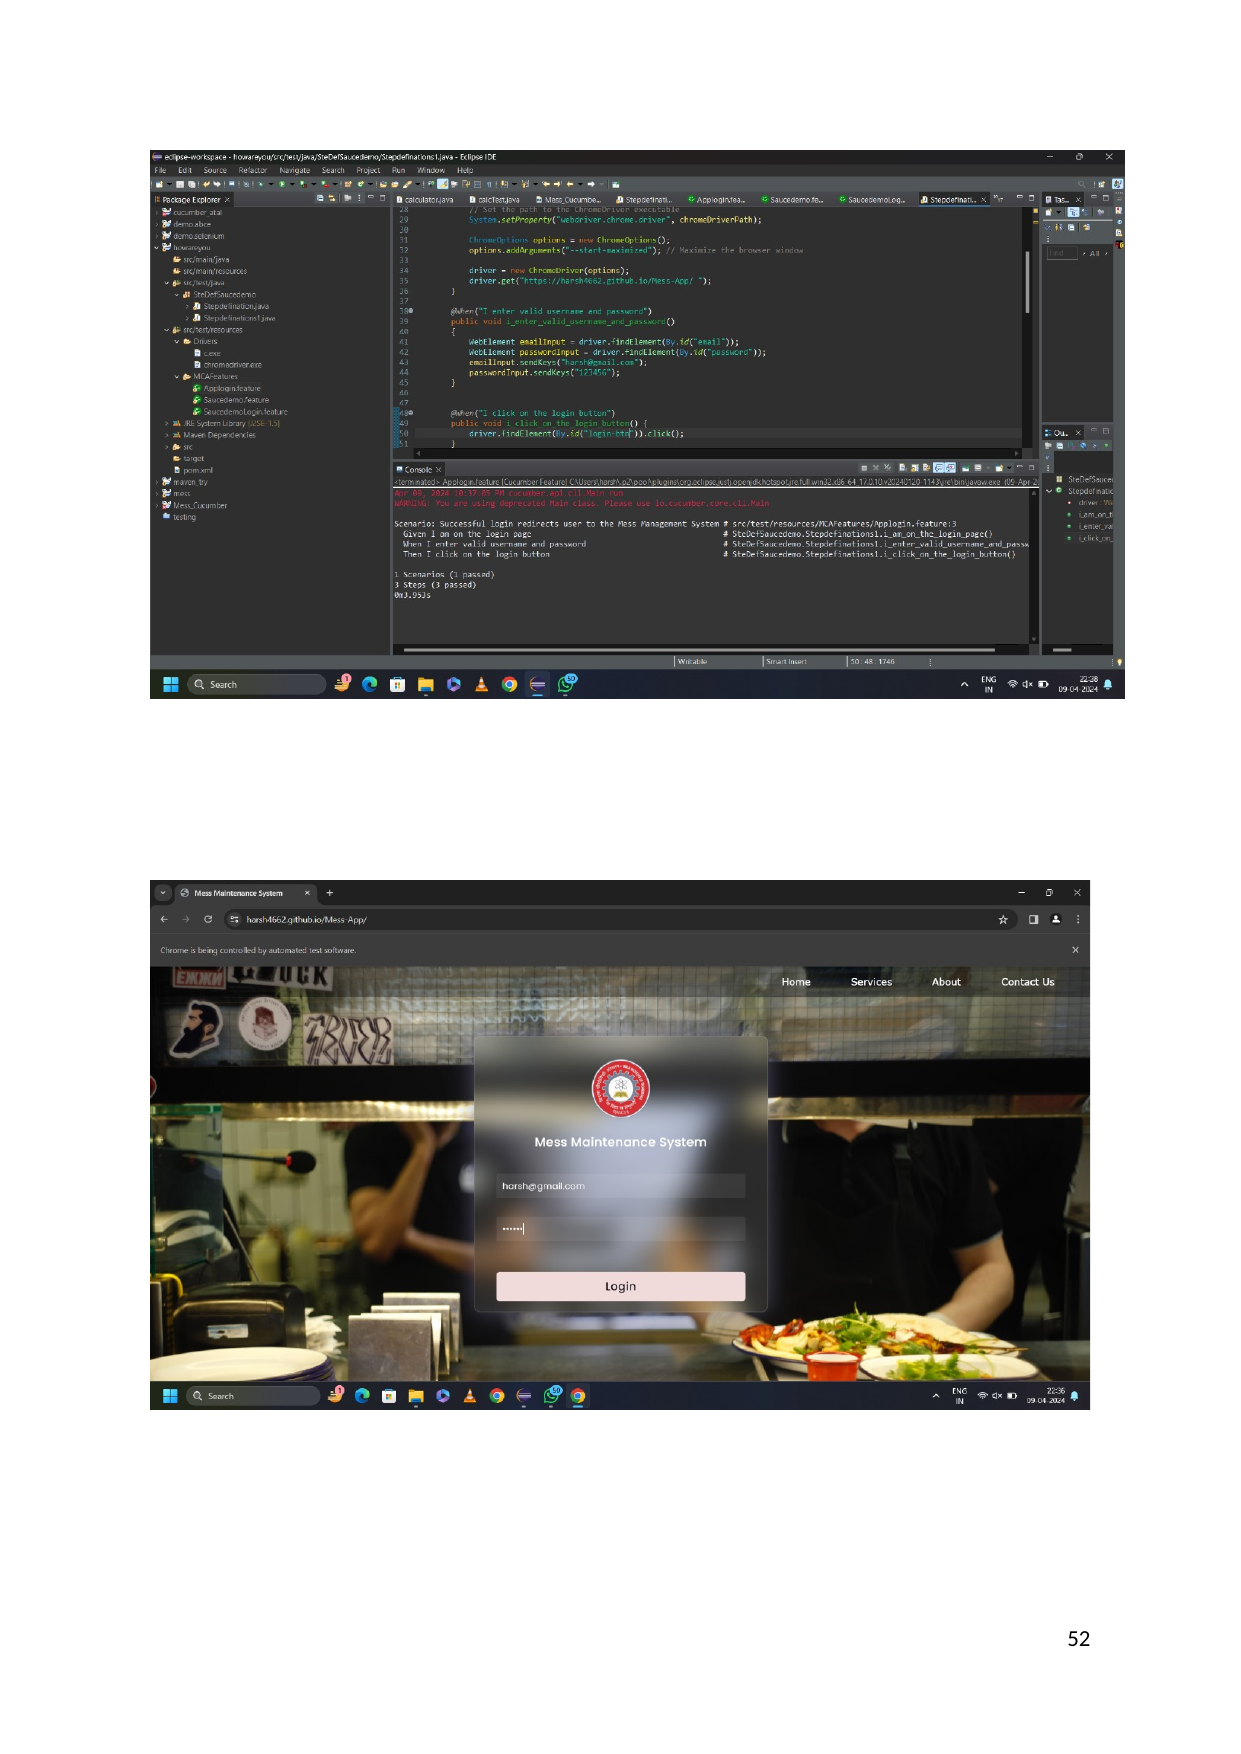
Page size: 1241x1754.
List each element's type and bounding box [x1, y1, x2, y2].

picture [150, 880, 1091, 1410]
picture [150, 150, 1125, 699]
